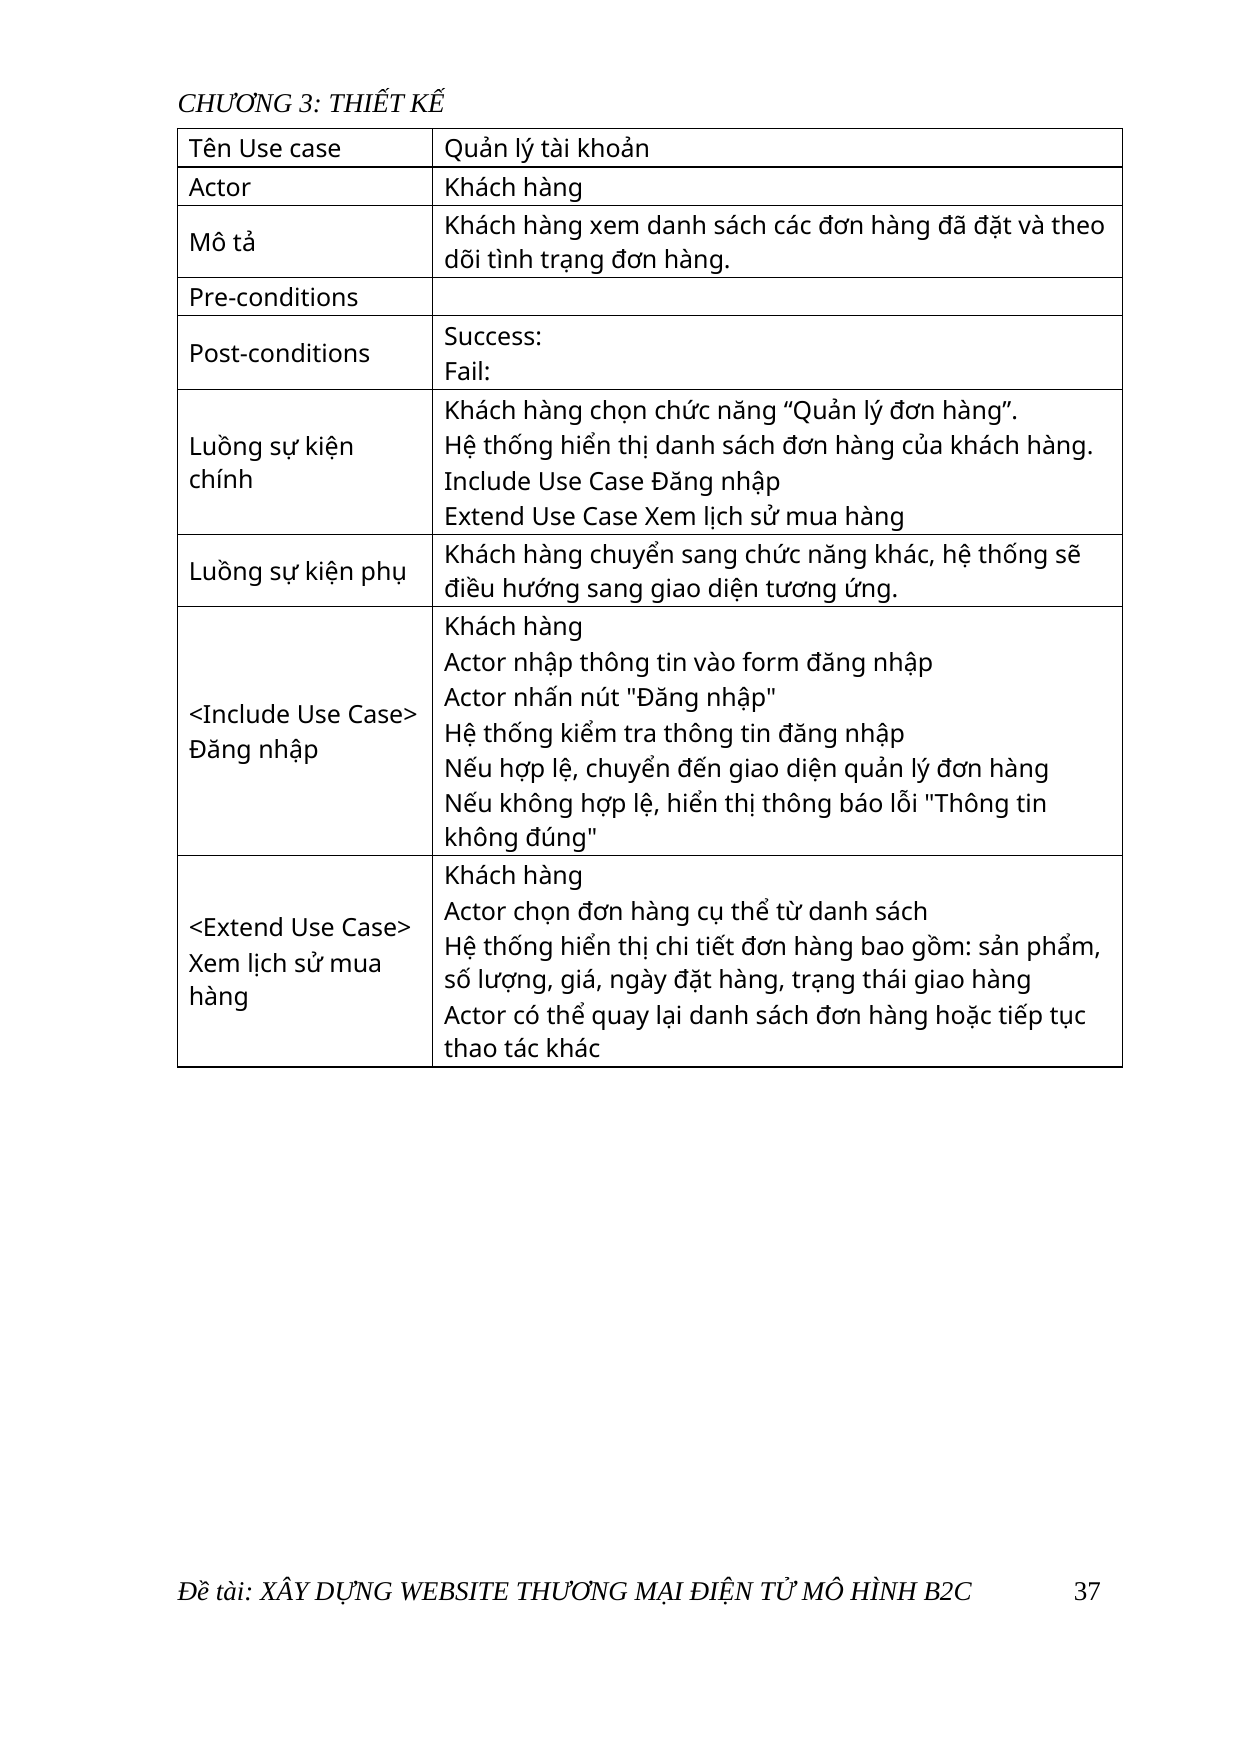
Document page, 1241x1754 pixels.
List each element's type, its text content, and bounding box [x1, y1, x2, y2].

table_cell Khách hàng Actor chọn đơn hàng cụ thể từ danh sách Hệ thống hiển thị chi tiết đơn hàng bao gồm: sản phẩm, số lượng, giá, ngày đặt hàng, trạng thái giao hàng Actor có thể quay lại danh sách đơn hàng hoặc tiếp tục thao tác khác [433, 856, 1122, 1066]
table_cell Success: Fail: [433, 316, 1122, 389]
table_cell Post-conditions [178, 316, 432, 389]
table_cell <Include Use Case> Đăng nhập [178, 607, 432, 855]
table_cell [433, 278, 1122, 315]
table_cell Actor [178, 168, 432, 205]
table_header Quản lý tài khoản [433, 129, 1122, 166]
table_cell <Extend Use Case> Xem lịch sử mua hàng [178, 856, 432, 1066]
table_header Tên Use case [178, 129, 432, 166]
table_cell Mô tả [178, 206, 432, 277]
table_cell Khách hàng xem danh sách các đơn hàng đã đặt và theo dõi tình trạng đơn hàng. [433, 206, 1122, 277]
table_cell Khách hàng chọn chức năng “Quản lý đơn hàng”. Hệ thống hiển thị danh sách đơn hàng của khách hàng. Include Use Case Đăng nhập Extend Use Case Xem lịch sử mua hàng [433, 390, 1122, 534]
table_cell Pre-conditions [178, 278, 432, 315]
table_cell Luồng sự kiện phụ [178, 535, 432, 606]
table_cell Khách hàng [433, 168, 1122, 205]
table_cell Khách hàng chuyển sang chức năng khác, hệ thống sẽ điều hướng sang giao diện tương ứng. [433, 535, 1122, 606]
table_cell Khách hàng Actor nhập thông tin vào form đăng nhập Actor nhấn nút "Đăng nhập" Hệ thống kiểm tra thông tin đăng nhập Nếu hợp lệ, chuyển đến giao diện quản lý đơn hàng Nếu không hợp lệ, hiển thị thông báo lỗi "Thông tin không đúng" [433, 607, 1122, 855]
table_cell Luồng sự kiện chính [178, 390, 432, 534]
